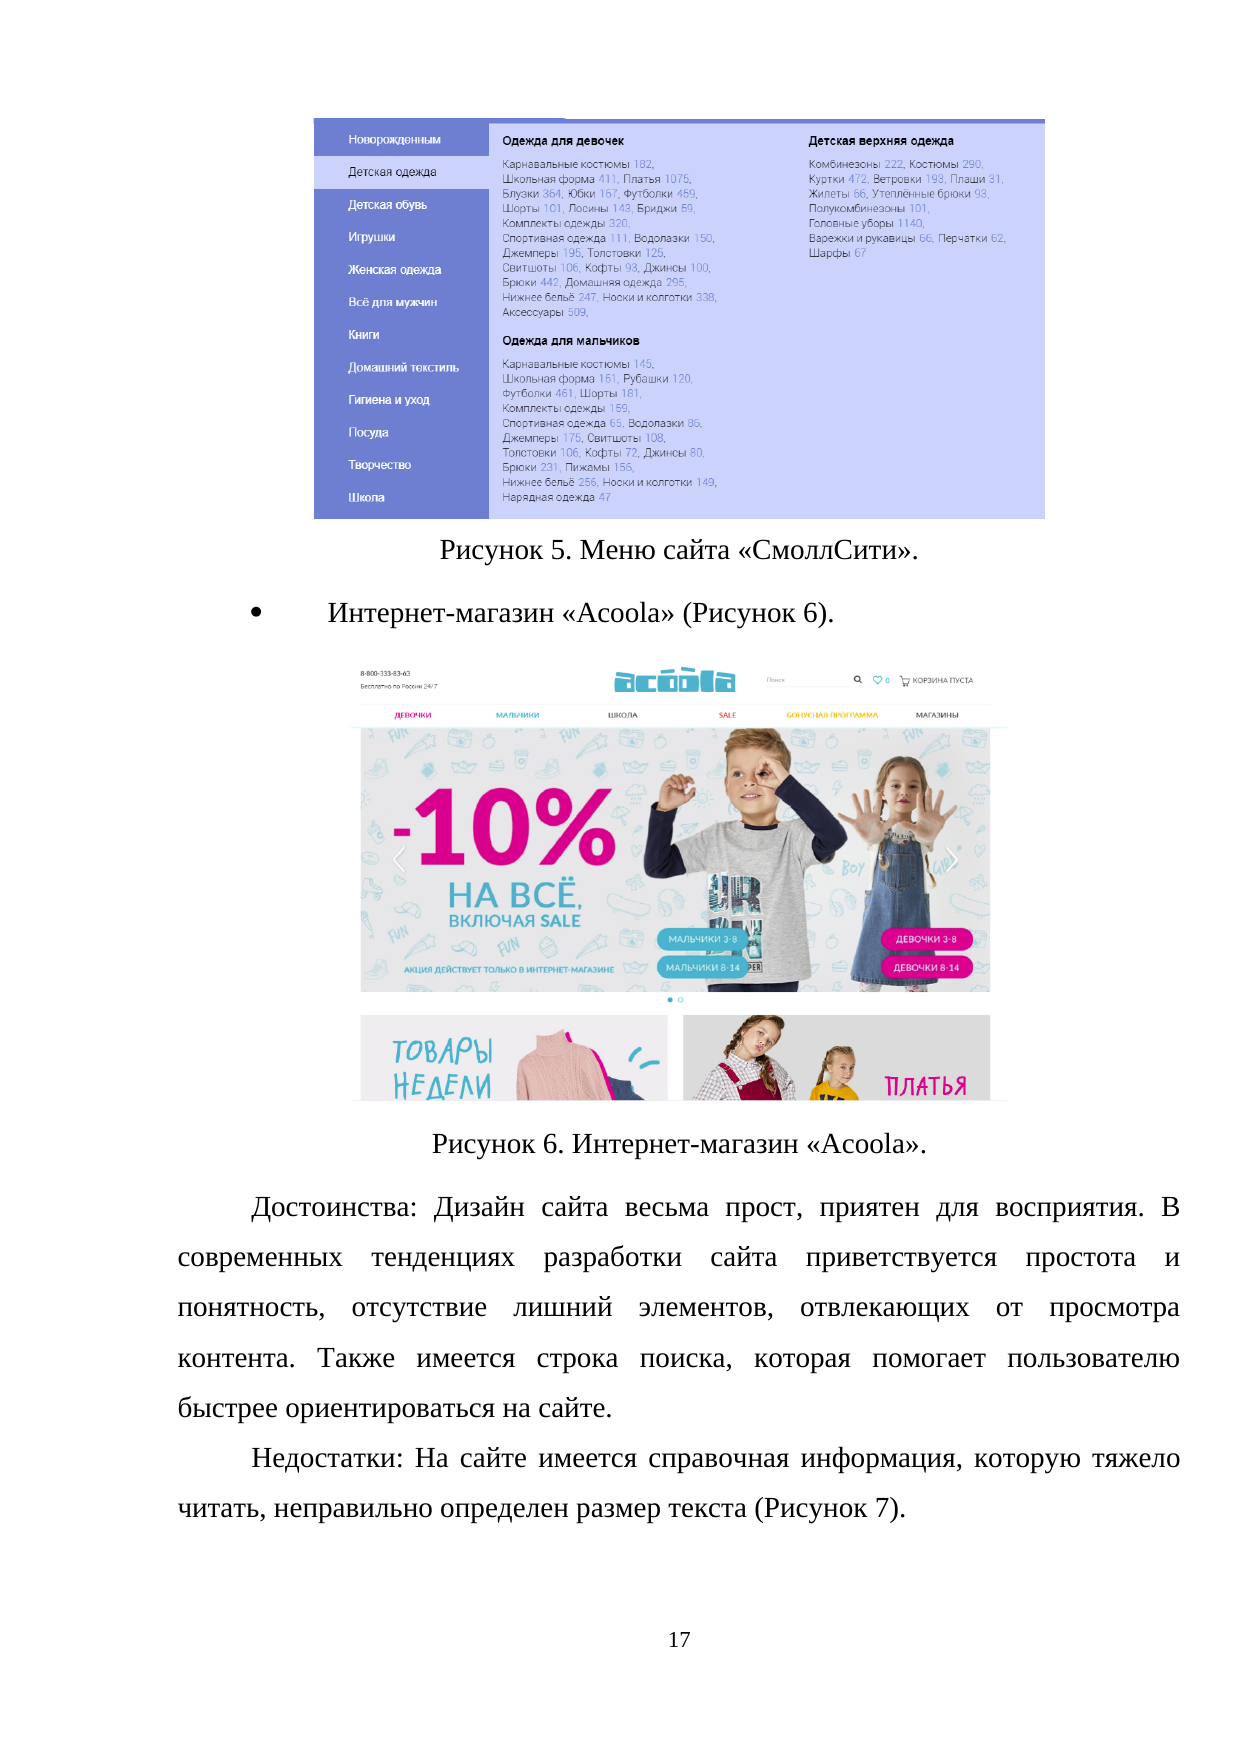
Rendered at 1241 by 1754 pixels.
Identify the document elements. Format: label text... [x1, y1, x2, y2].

list Интернет-магазин «Acoola» (Рисунок 6). [177, 595, 1181, 628]
picture [313, 118, 1045, 519]
text Достоинства: Дизайн сайта весьма прост, приятен для восприятия. В современных тенденциях разработки сайта приветствуется простота и понятность, отсутствие лишний элементов, отвлекающих от просмотра контента. Также имеется строка поиска, которая помогает пользователю быстрее ориентироваться на сайте. [177, 1189, 1181, 1423]
text Рисунок 5. Меню сайта «СмоллСити». [177, 532, 1181, 566]
picture [351, 657, 1008, 1101]
list Рисунок 6. Интернет-магазин «Аcoola». [177, 1126, 1181, 1159]
text Недостатки: На сайте имеется справочная информация, которую тяжело читать, неправильно определен размер текста (Рисунок 7). [177, 1440, 1181, 1524]
